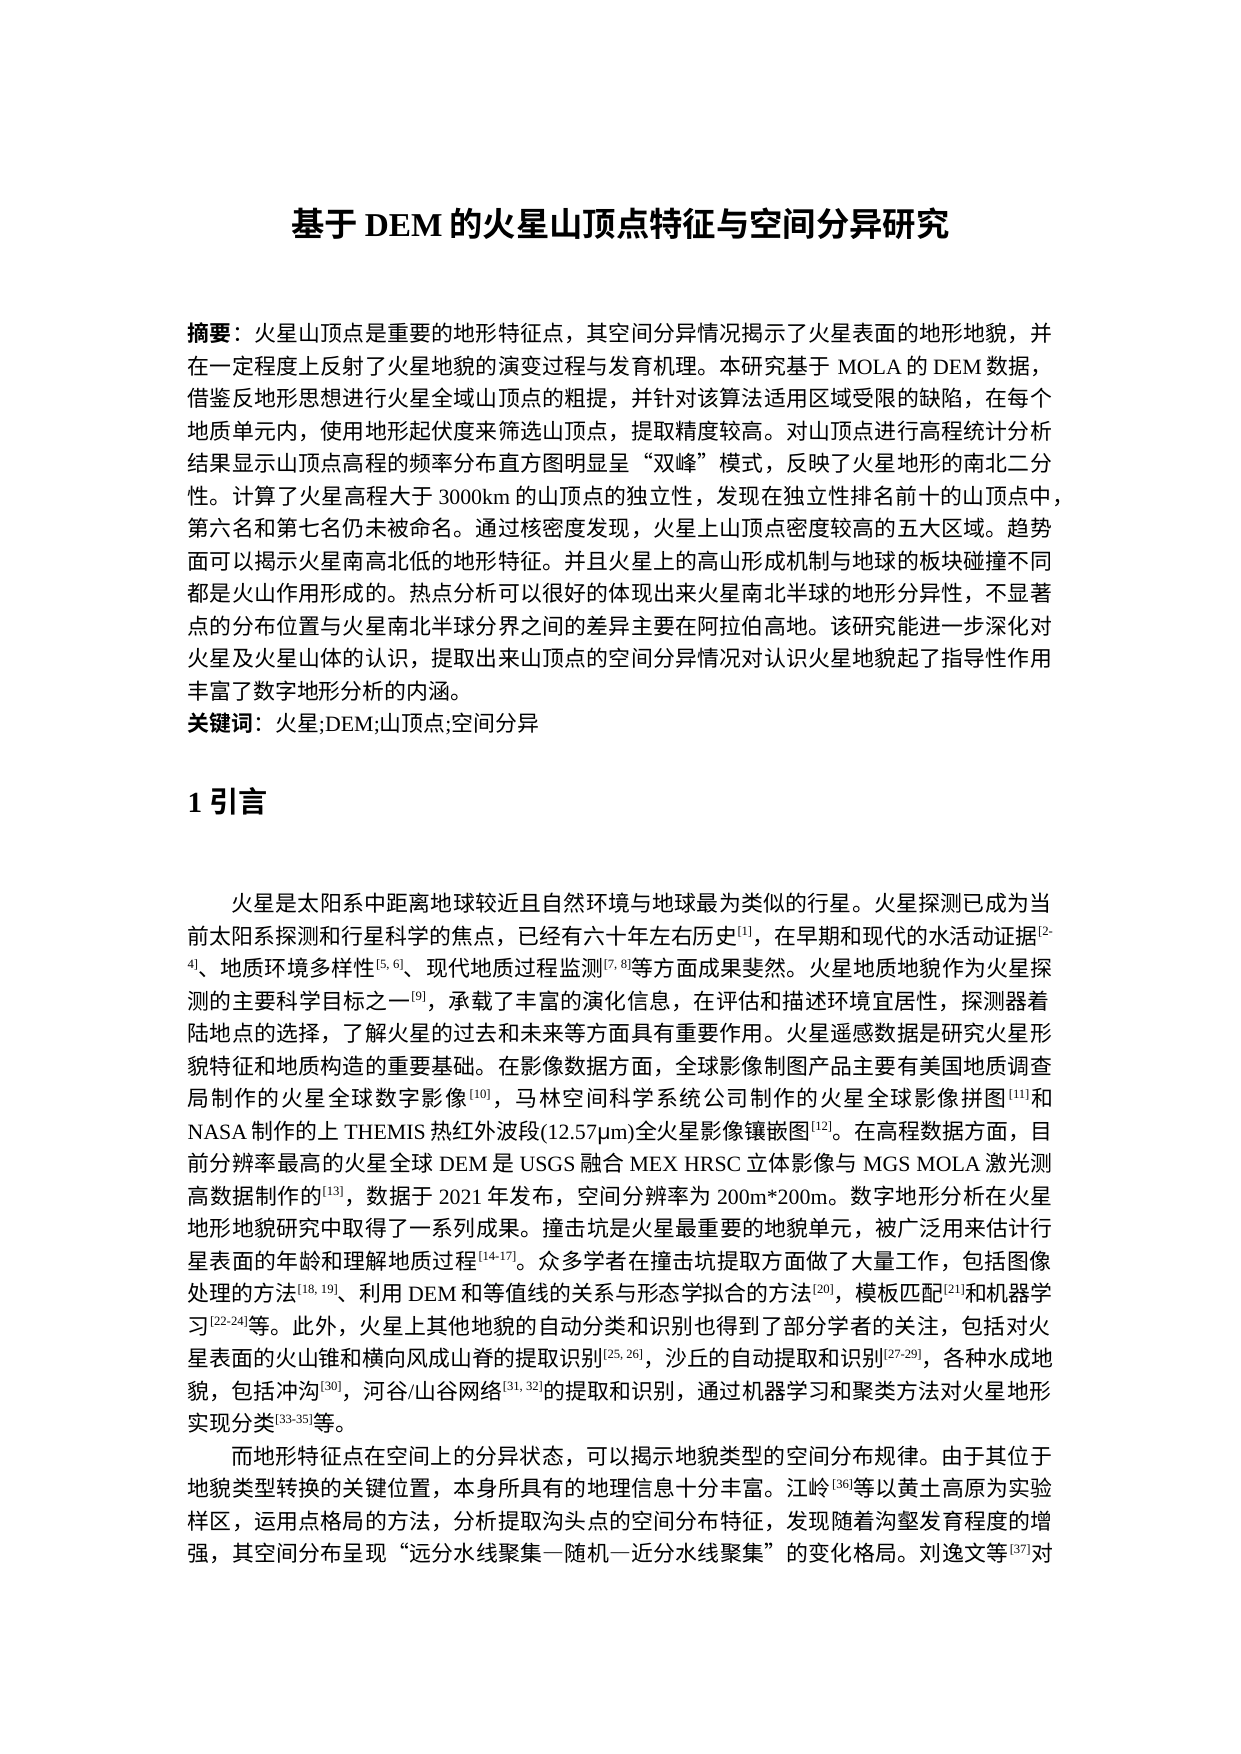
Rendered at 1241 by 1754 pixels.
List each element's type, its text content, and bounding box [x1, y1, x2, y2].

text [187, 1438, 1053, 1568]
text 关键词：火星;DEM;山顶点;空间分异 [187, 706, 1053, 738]
text 摘要：火星山顶点是重要的地形特征点，其空间分异情况揭示了火星表面的地形地貌，并在一定程度上反射了火星地貌的演变过程与发育机理。本研究基于MOLA的DEM数据，借鉴反地形思想进行火星全域山顶点的粗提，并针对该算法适用区域受限的缺陷，在每个地质单元内，使用地形起伏度来筛选山顶点，提取精度较高。对山顶点进行高程统计分析，结果显示山顶点高程的频率分布直方图明显呈“双峰”模式，反映了火星地形的南北二分性。计算了火星高程大于3000km的山顶点的独立性，发现在独立性排名前十的山顶点中，第六名和第七名仍未被命名。通过核密度发现，火星上山顶点密度较高的五大区域。趋势面可以揭示火星南高北低的地形特征。并且火星上的高山形成机制与地球的板块碰撞不同，都是火山作用形成的。热点分析可以很好的体现出来火星南北半球的地形分异性，不显著点的分布位置与火星南北半球分界之间的差异主要在阿拉伯高地。该研究能进一步深化对火星及火星山体的认识，提取出来山顶点的空间分异情况对认识火星地貌起了指导性作用，丰富了数字地形分析的内涵。 [187, 316, 1053, 706]
text 火星是太阳系中距离地球较近且自然环境与地球最为类似的行星。火星探测已成为当前太阳系探测和行星科学的焦点，已经有六十年左右历史[1]，在早期和现代的水活动证据[2-4]、地质环境多样性[5, 6]、现代地质过程监测[7, 8]等方面成果斐然。火星地质地貌作为火星探测的主要科学目标之一[9]，承载了丰富的演化信息，在评估和描述环境宜居性，探测器着陆地点的选择，了解火星的过去和未来等方面具有重要作用。火星遥感数据是研究火星形貌特征和地质构造的重要基础。在影像数据方面，全球影像制图产品主要有美国地质调查局制作的火星全球数字影像[10]，马林空间科学系统公司制作的火星全球影像拼图[11]和NASA制作的上THEMIS热红外波段(12.57μm)全火星影像镶嵌图[12]。在高程数据方面，目前分辨率最高的火星全球DEM是USGS融合MEX HRSC立体影像与MGS MOLA激光测高数据制作的[13]，数据于2021年发布，空间分辨率为200m*200m。数字地形分析在火星地形地貌研究中取得了一系列成果。撞击坑是火星最重要的地貌单元，被广泛用来估计行星表面的年龄和理解地质过程[14-17]。众多学者在撞击坑提取方面做了大量工作，包括图像处理的方法[18, 19]、利用DEM和等值线的关系与形态学拟合的方法[20]，模板匹配[21]和机器学习[22-24]等。此外，火星上其他地貌的自动分类和识别也得到了部分学者的关注，包括对火星表面的火山锥和横向风成山脊的提取识别[25, 26]，沙丘的自动提取和识别[27-29]，各种水成地貌，包括冲沟[30]，河谷/山谷网络[31, 32]的提取和识别，通过机器学习和聚类方法对火星地形实现分类[33-35]等。 [187, 886, 1053, 1438]
subtitle 1 引言 [187, 767, 1053, 832]
subtitle 基于DEM的火星山顶点特征与空间分异研究 [187, 189, 1053, 254]
